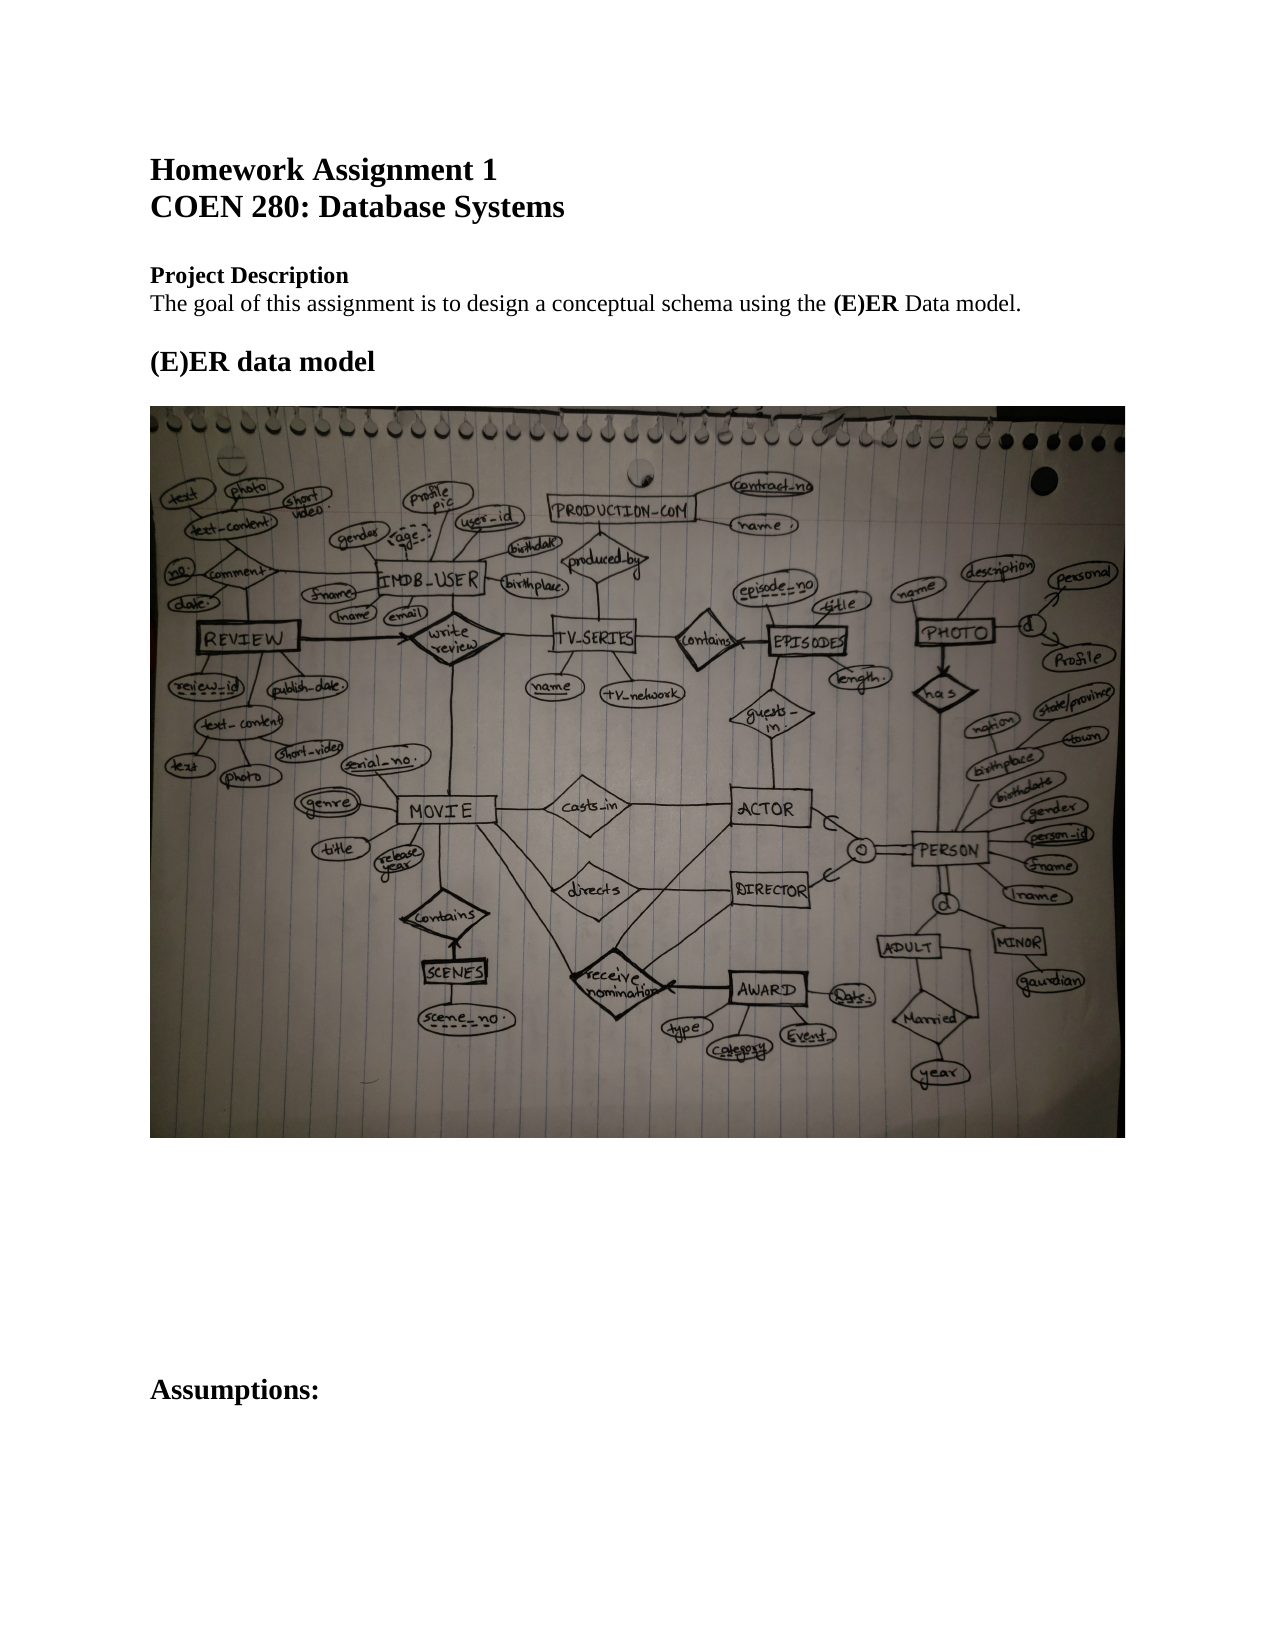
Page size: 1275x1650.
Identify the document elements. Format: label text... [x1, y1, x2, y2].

picture [150, 406, 1125, 1138]
text Project Description [150, 261, 1125, 289]
text Assumptions: [150, 1372, 1125, 1406]
text COEN 280: Database Systems [150, 187, 1125, 224]
text (E)ER data model [150, 344, 1125, 378]
text The goal of this assignment is to design a conceptual schema using the (E)ER Data model. [150, 289, 1125, 316]
text Homework Assignment 1 [150, 150, 1125, 187]
